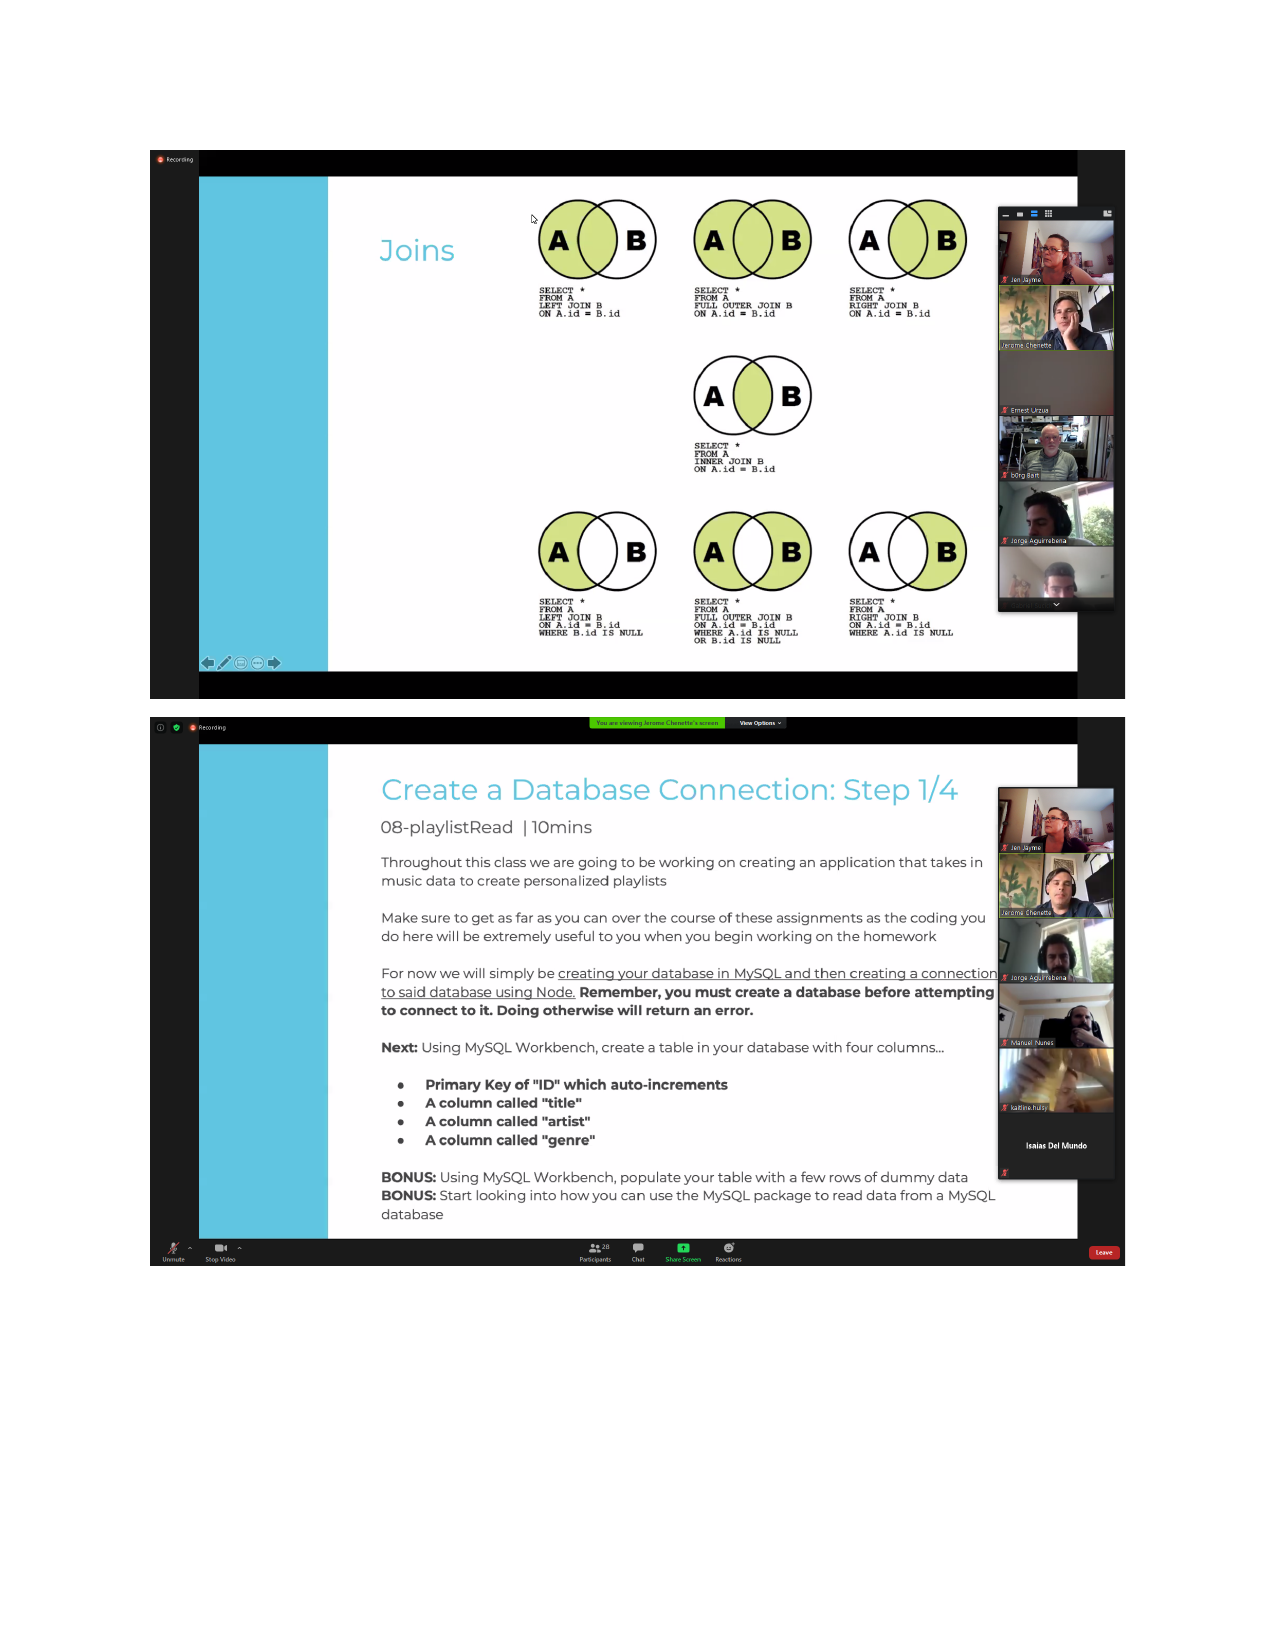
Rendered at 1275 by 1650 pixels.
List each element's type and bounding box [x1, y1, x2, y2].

picture [150, 717, 1125, 1266]
picture [150, 150, 1125, 699]
